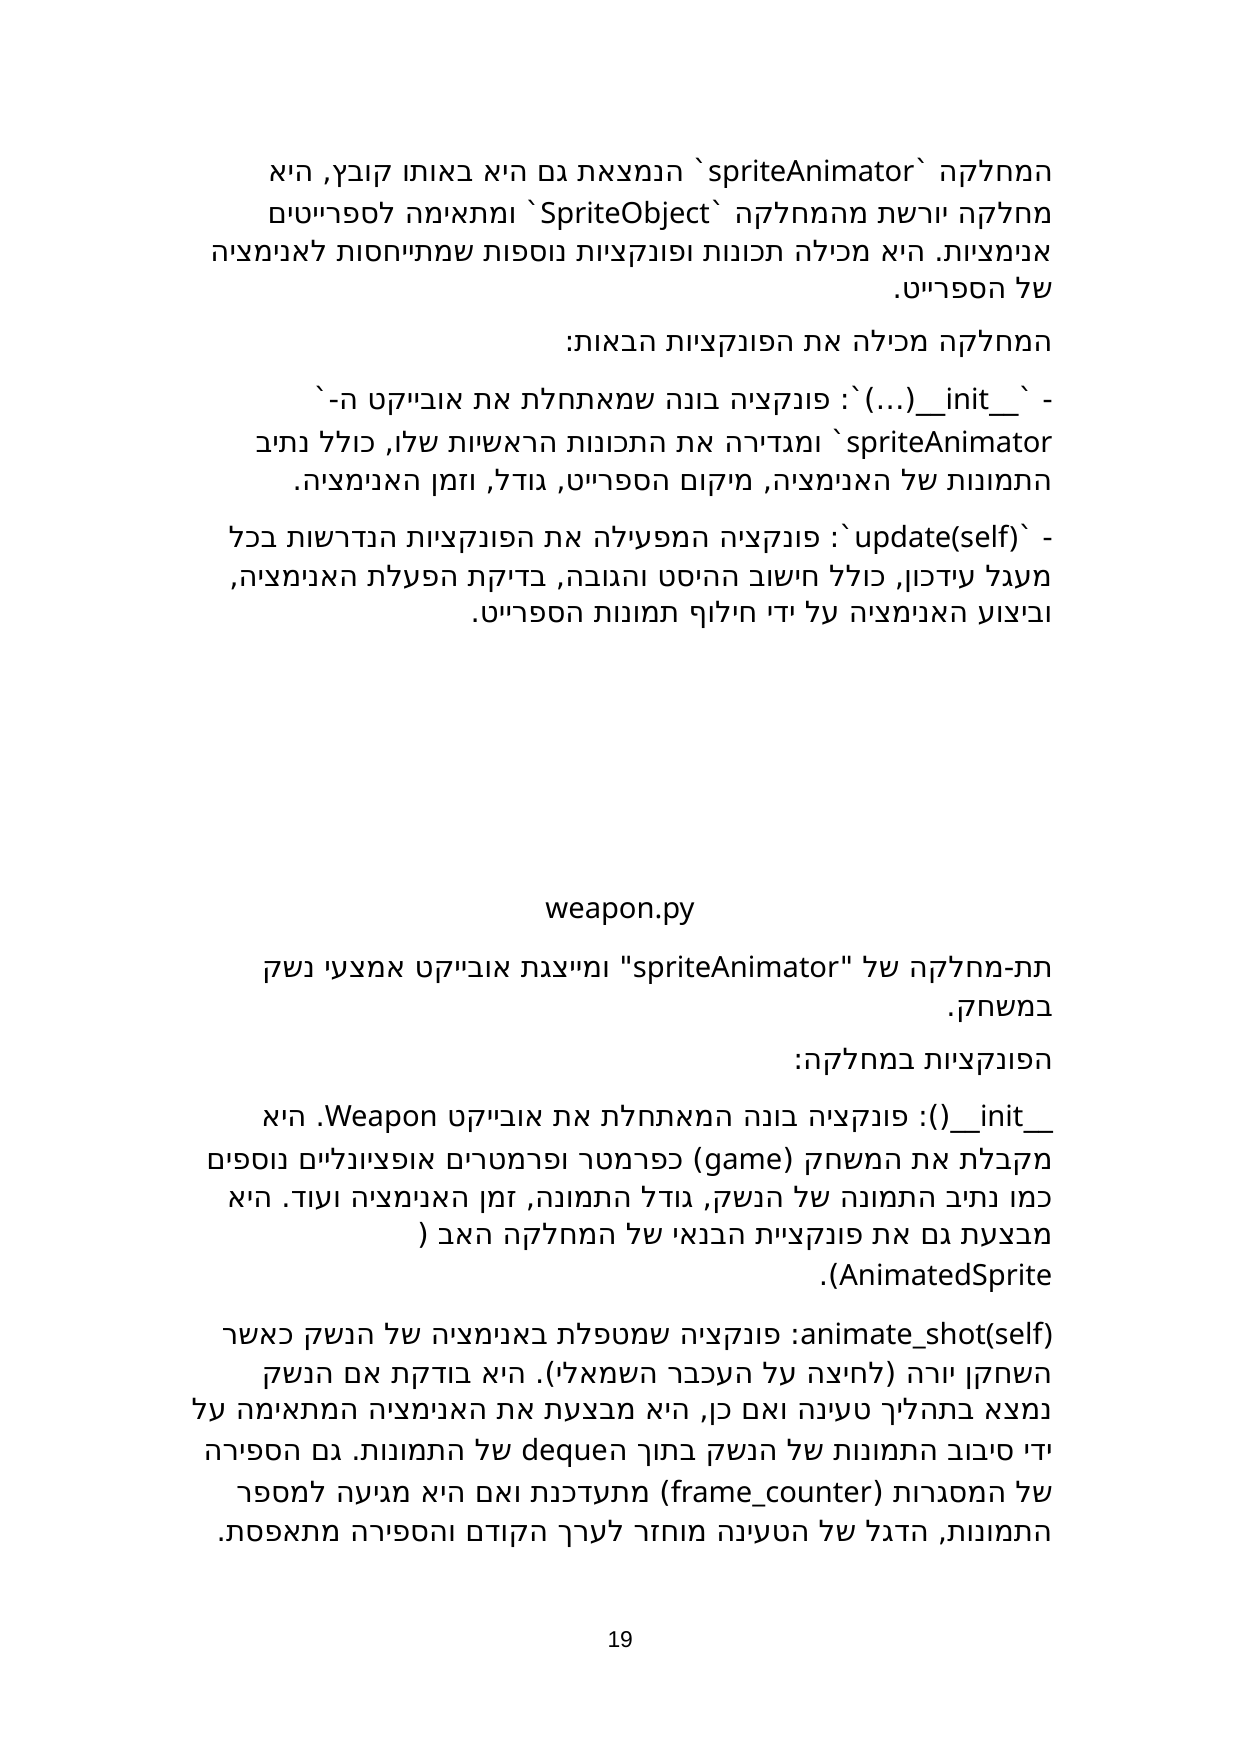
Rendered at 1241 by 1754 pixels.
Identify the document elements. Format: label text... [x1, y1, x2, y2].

text המחלקה `spriteAnimator` הנמצאת גם היא באותו קובץ, היא מחלקה יורשת מהמחלקה `SpriteObject` ומתאימה לספרייטים אנימציות. היא מכילה תכונות ופונקציות נוספות שמתייחסות לאנימציה של הספרייט. [187, 150, 1053, 305]
text __init__(): פונקציה בונה המאתחלת את אובייקט Weapon. היא מקבלת את המשחק (game) כפרמטר ופרמטרים אופציונליים נוספים כמו נתיב התמונה של הנשק, גודל התמונה, זמן האנימציה ועוד. היא מבצעת גם את פונקציית הבנאי של המחלקה האב (AnimatedSprite). [187, 1096, 1053, 1294]
text - `__init__(…)`: פונקציה בונה שמאתחלת את אובייקט ה-`spriteAnimator` ומגדירה את התכונות הראשיות שלו, כולל נתיב התמונות של האנימציה, מיקום הספרייט, גודל, וזמן האנימציה. [187, 378, 1053, 497]
text הפונקציות במחלקה: [187, 1042, 1053, 1076]
text תת-מחלקה של "spriteAnimator" ומייצגת אובייקט אמצעי נשק במשחק. [187, 946, 1053, 1023]
text המחלקה מכילה את הפונקציות הבאות: [187, 325, 1053, 359]
text weapon.py [187, 887, 1053, 927]
text - `update(self)`: פונקציה המפעילה את הפונקציות הנדרשות בכל מעגל עידכון, כולל חישוב ההיסט והגובה, בדיקת הפעלת האנימציה, וביצוע האנימציה על ידי חילוף תמונות הספרייט. [187, 517, 1053, 630]
text animate_shot(self): פונקציה שמטפלת באנימציה של הנשק כאשר השחקן יורה (לחיצה על העכבר השמאלי). היא בודקת אם הנשק נמצא בתהליך טעינה ואם כן, היא מבצעת את האנימציה המתאימה על ידי סיבוב התמונות של הנשק בתוך הdeque של התמונות. גם הספירה של המסגרות (frame_counter) מתעדכנת ואם היא מגיעה למספר התמונות, הדגל של הטעינה מוחזר לערך הקודם והספירה מתאפסת. [187, 1313, 1053, 1548]
